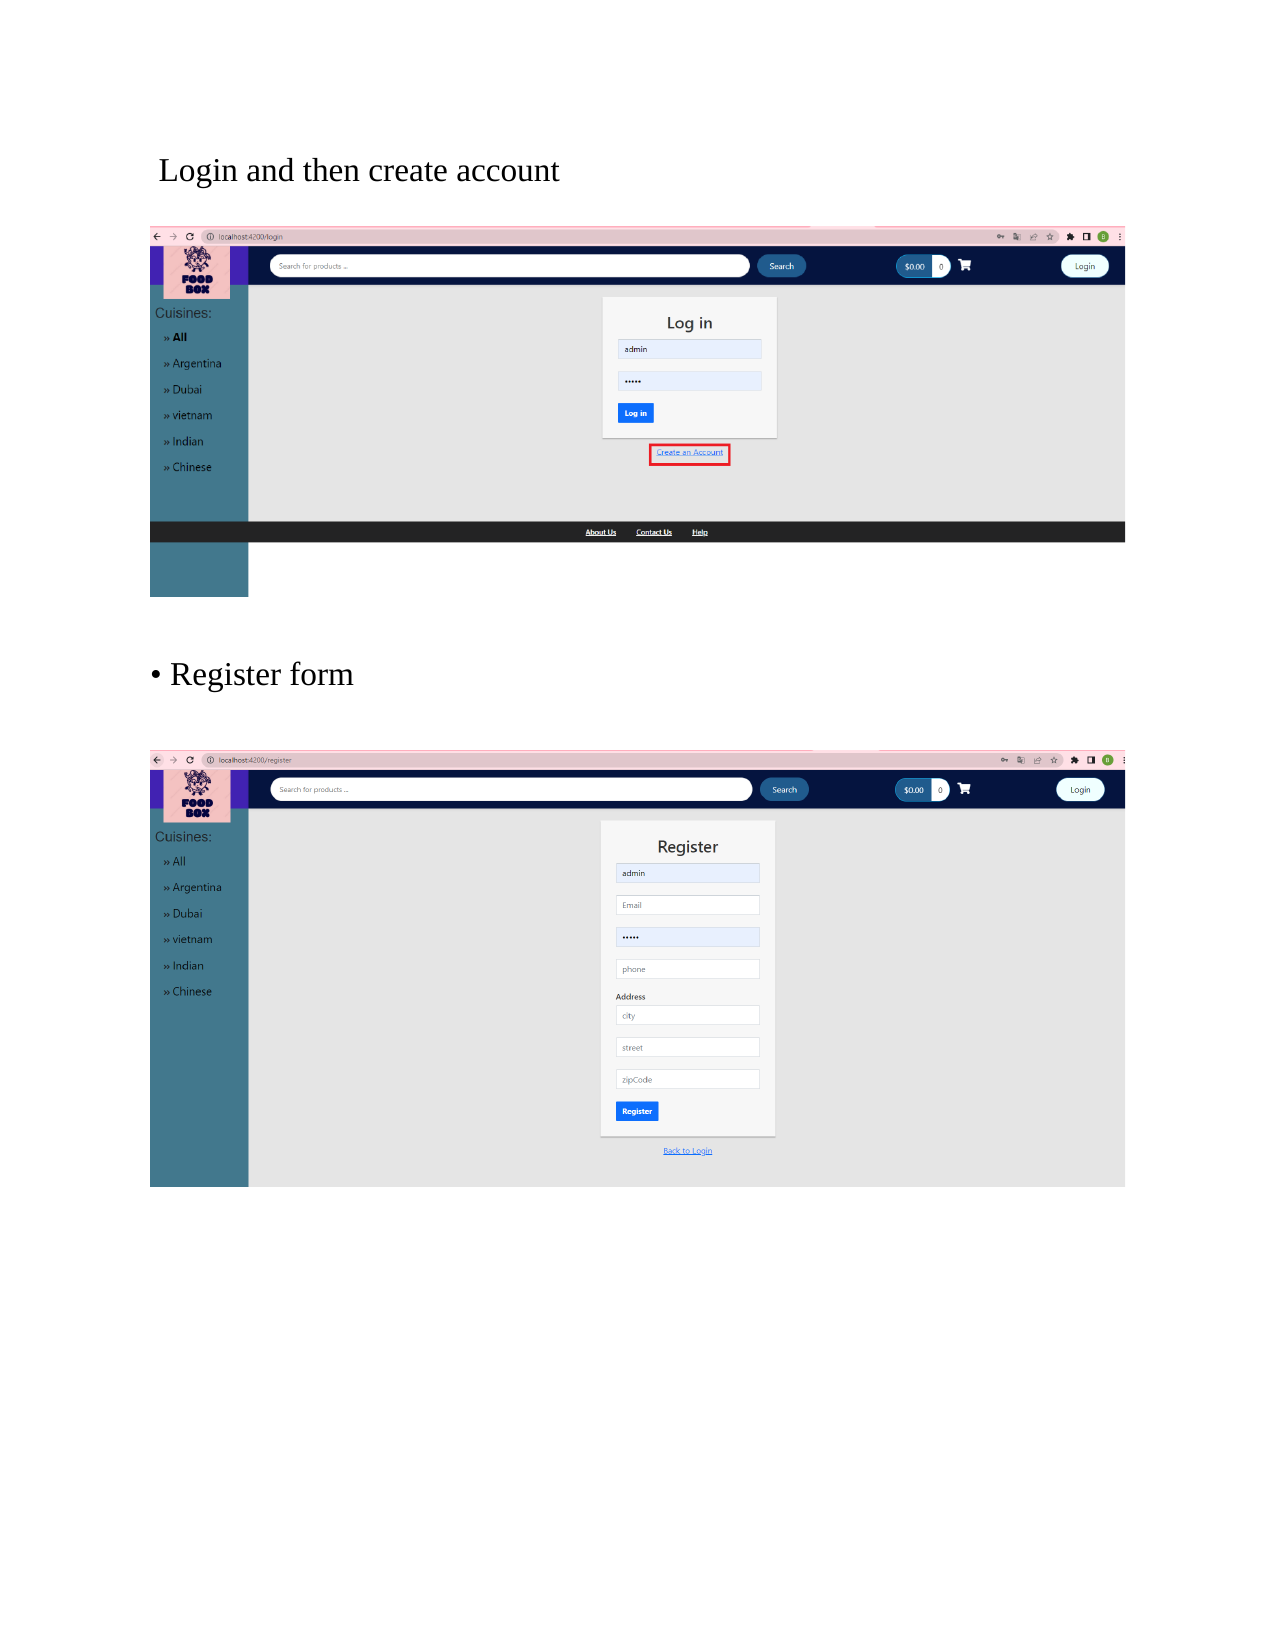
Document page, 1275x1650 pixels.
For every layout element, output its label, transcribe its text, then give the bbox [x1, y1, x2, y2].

text Login and then create account [150, 150, 1125, 188]
picture [150, 750, 1125, 1187]
picture [150, 226, 1125, 597]
text • Register form [150, 654, 1125, 693]
